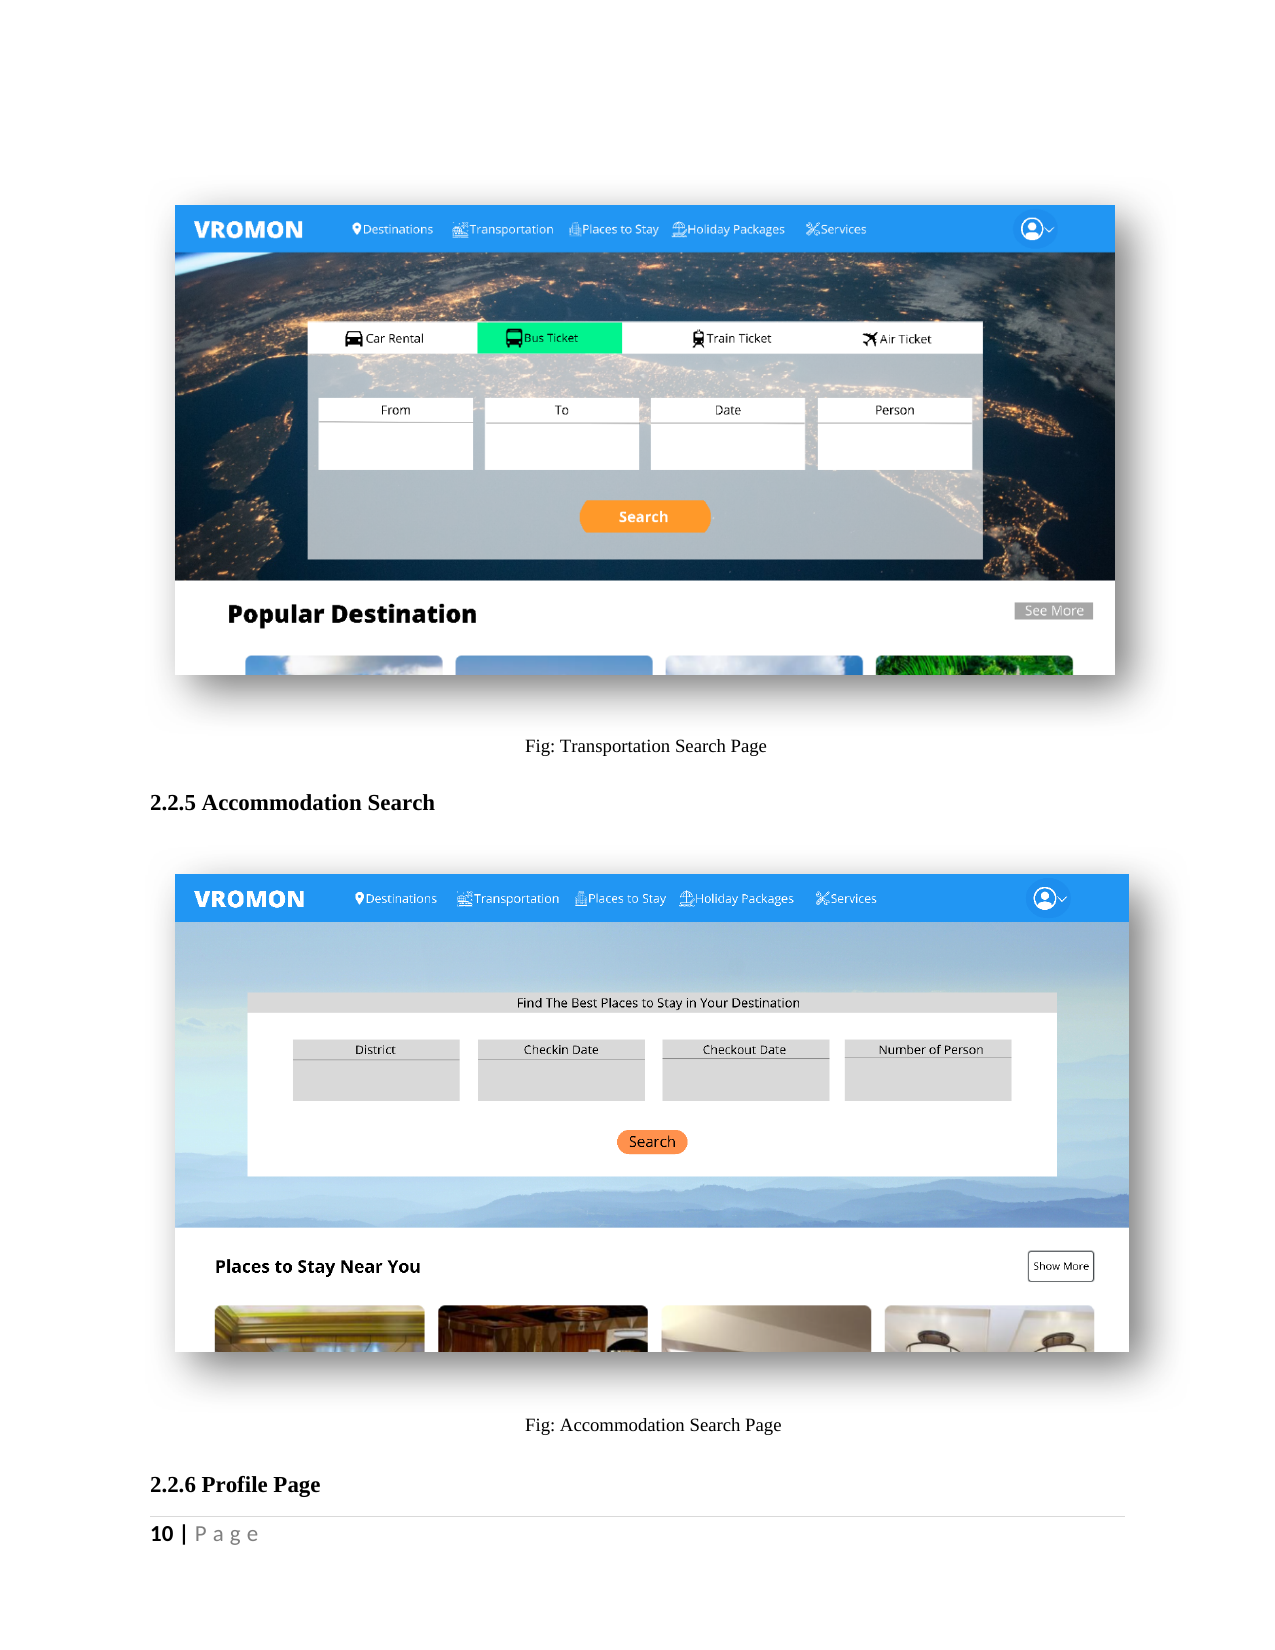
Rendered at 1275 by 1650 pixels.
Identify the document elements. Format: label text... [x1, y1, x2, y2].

picture [175, 205, 1115, 675]
text Fig: Accommodation Search Page [450, 1413, 1125, 1435]
picture [175, 874, 1129, 1352]
text Fig: Transportation Search Page [450, 734, 1125, 756]
text 2.2.6 Profile Page [150, 1471, 1125, 1498]
text 2.2.5 Accommodation Search [150, 789, 1125, 816]
